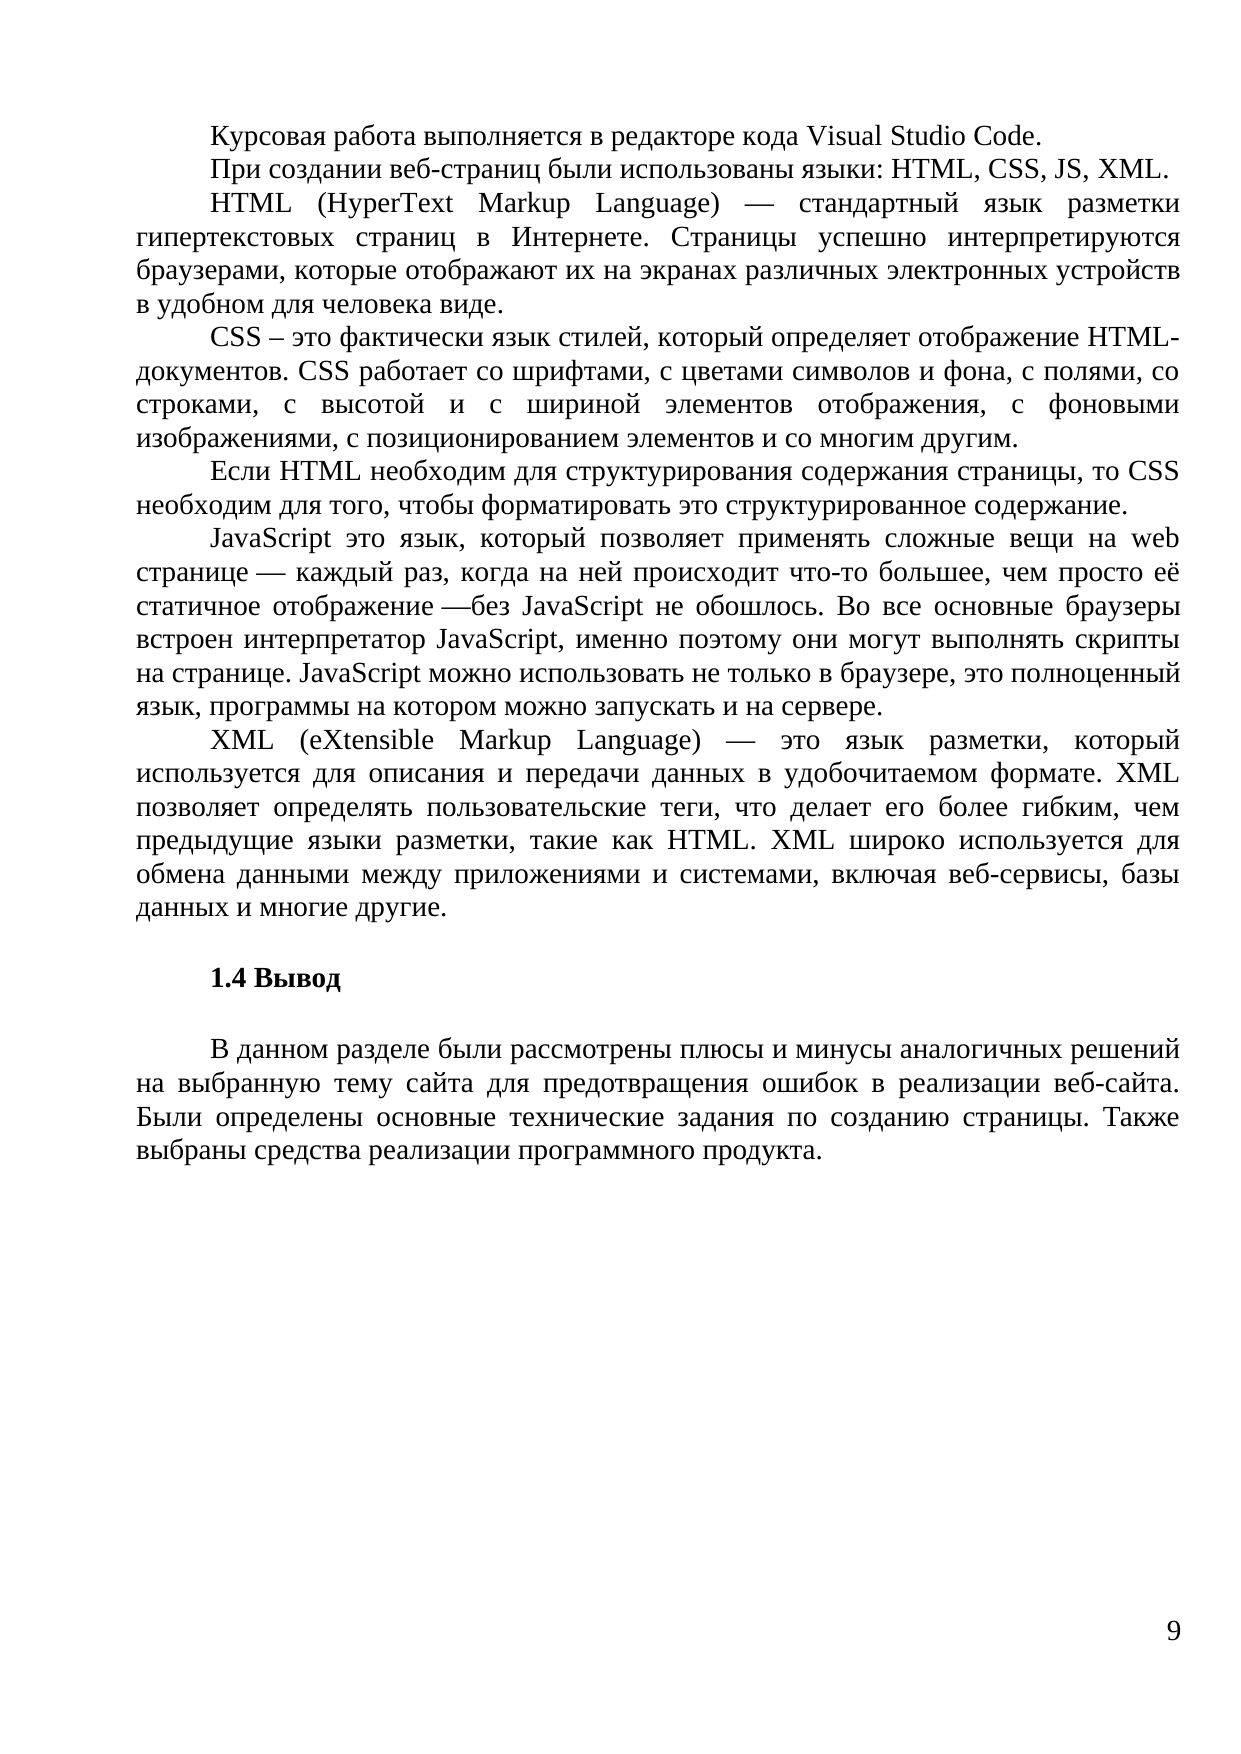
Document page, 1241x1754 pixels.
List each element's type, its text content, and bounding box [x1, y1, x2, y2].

text Курсовая работа выполняется в редакторе кода Visual Studio Code. [136, 118, 1181, 152]
text При создании веб-страниц были использованы языки: HTML, CSS, JS, XML. [136, 152, 1181, 185]
list В данном разделе были рассмотрены плюсы и минусы аналогичных решений на выбранную тему сайта для предотвращения ошибок в реализации веб-сайта. Были определены основные технические задания по созданию страницы. Также выбраны средства реализации программного продукта. [136, 1032, 1181, 1166]
text JavaScript это язык, который позволяет применять сложные вещи на web странице — каждый раз, когда на ней происходит что-то большее, чем просто её статичное отображение —без JavaScript не обошлось. Во все основные браузеры встроен интерпретатор JavaScript, именно поэтому они могут выполнять скрипты на странице. JavaScript можно использовать не только в браузере, это полноценный язык, программы на котором можно запускать и на сервере. [136, 521, 1181, 722]
text 1.4 Вывод [136, 961, 1181, 994]
text Если HTML необходим для структурирования содержания страницы, то CSS необходим для того, чтобы форматировать это структурированное содержание. [136, 453, 1181, 521]
text CSS – это фактически язык стилей, который определяет отображение HTML-документов. CSS работает со шрифтами, с цветами символов и фона, с полями, со строками, с высотой и с шириной элементов отображения, с фоновыми изображениями, с позиционированием элементов и со многим другим. [136, 319, 1181, 453]
text XML (eXtensible Markup Language) — это язык разметки, который используется для описания и передачи данных в удобочитаемом формате. XML позволяет определять пользовательские теги, что делает его более гибким, чем предыдущие языки разметки, такие как HTML. XML широко используется для обмена данными между приложениями и системами, включая веб-сервисы, базы данных и многие другие. [136, 722, 1181, 923]
text HTML (HyperText Markup Language) — стандартный язык разметки гипертекстовых страниц в Интернете. Страницы успешно интерпретируются браузерами, которые отображают их на экранах различных электронных устройств в удобном для человека виде. [136, 185, 1181, 319]
